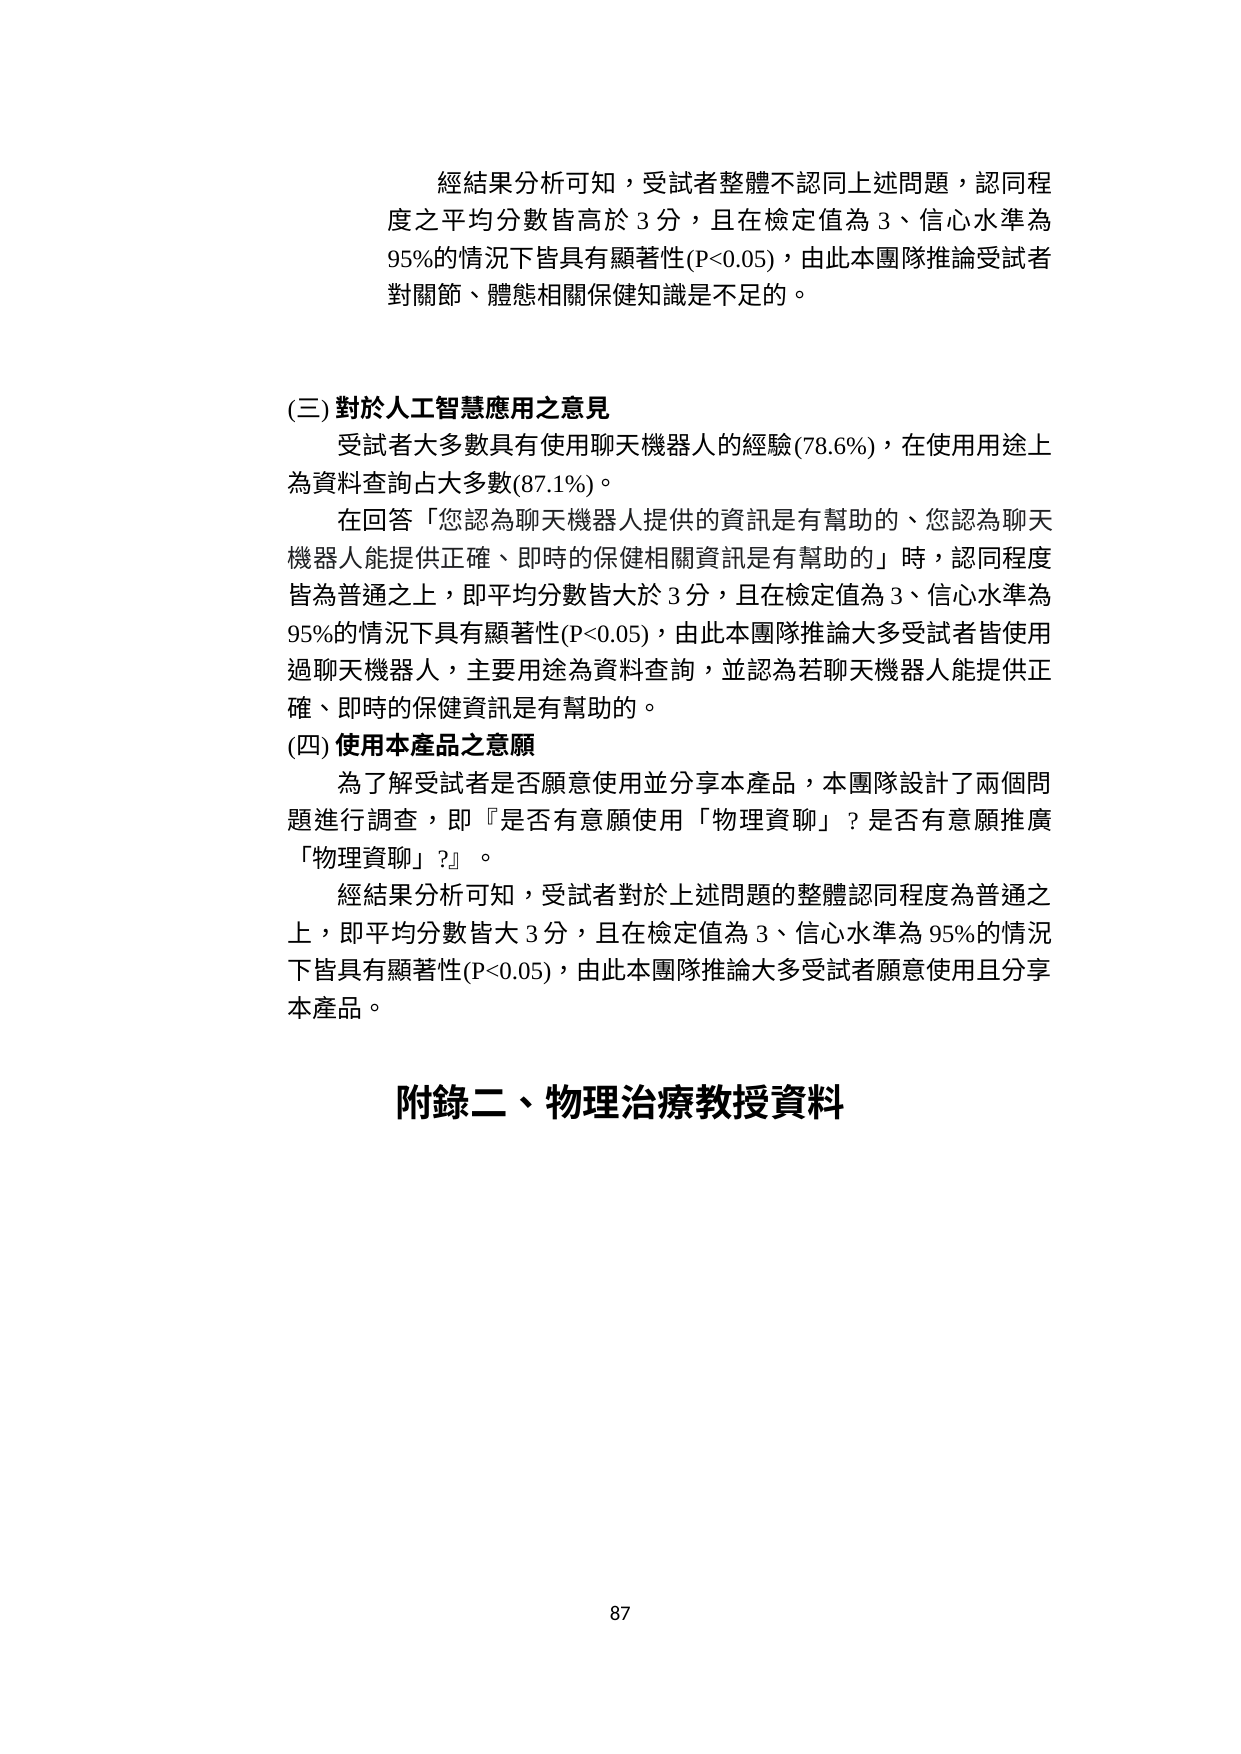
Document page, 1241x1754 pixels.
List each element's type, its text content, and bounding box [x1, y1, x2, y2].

text 為了解受試者是否願意使用並分享本產品，本團隊設計了兩個問題進行調查，即『是否有意願使用「物理資聊」? 是否有意願推廣「物理資聊」?』。 [287, 762, 1053, 875]
text (四) 使用本產品之意願 [237, 725, 1053, 762]
text (三) 對於人工智慧應用之意見 [187, 387, 1053, 425]
text 附錄二、物理治療教授資料 [187, 1062, 1053, 1137]
text 受試者大多數具有使用聊天機器人的經驗(78.6%)，在使用用途上為資料查詢占大多數(87.1%)。 [287, 425, 1053, 500]
text 經結果分析可知，受試者對於上述問題的整體認同程度為普通之上，即平均分數皆大3分，且在檢定值為3、信心水準為95%的情況下皆具有顯著性(P<0.05)，由此本團隊推論大多受試者願意使用且分享本產品。 [287, 875, 1053, 1025]
list 經結果分析可知，受試者整體不認同上述問題，認同程度之平均分數皆高於3分，且在檢定值為3、信心水準為95%的情況下皆具有顯著性(P<0.05)，由此本團隊推論受試者對關節、體態相關保健知識是不足的。 [387, 162, 1053, 312]
text 在回答「您認為聊天機器人提供的資訊是有幫助的、您認為聊天機器人能提供正確、即時的保健相關資訊是有幫助的」時，認同程度皆為普通之上，即平均分數皆大於3分，且在檢定值為3、信心水準為95%的情況下具有顯著性(P<0.05)，由此本團隊推論大多受試者皆使用過聊天機器人，主要用途為資料查詢，並認為若聊天機器人能提供正確、即時的保健資訊是有幫助的。 [287, 500, 1053, 725]
